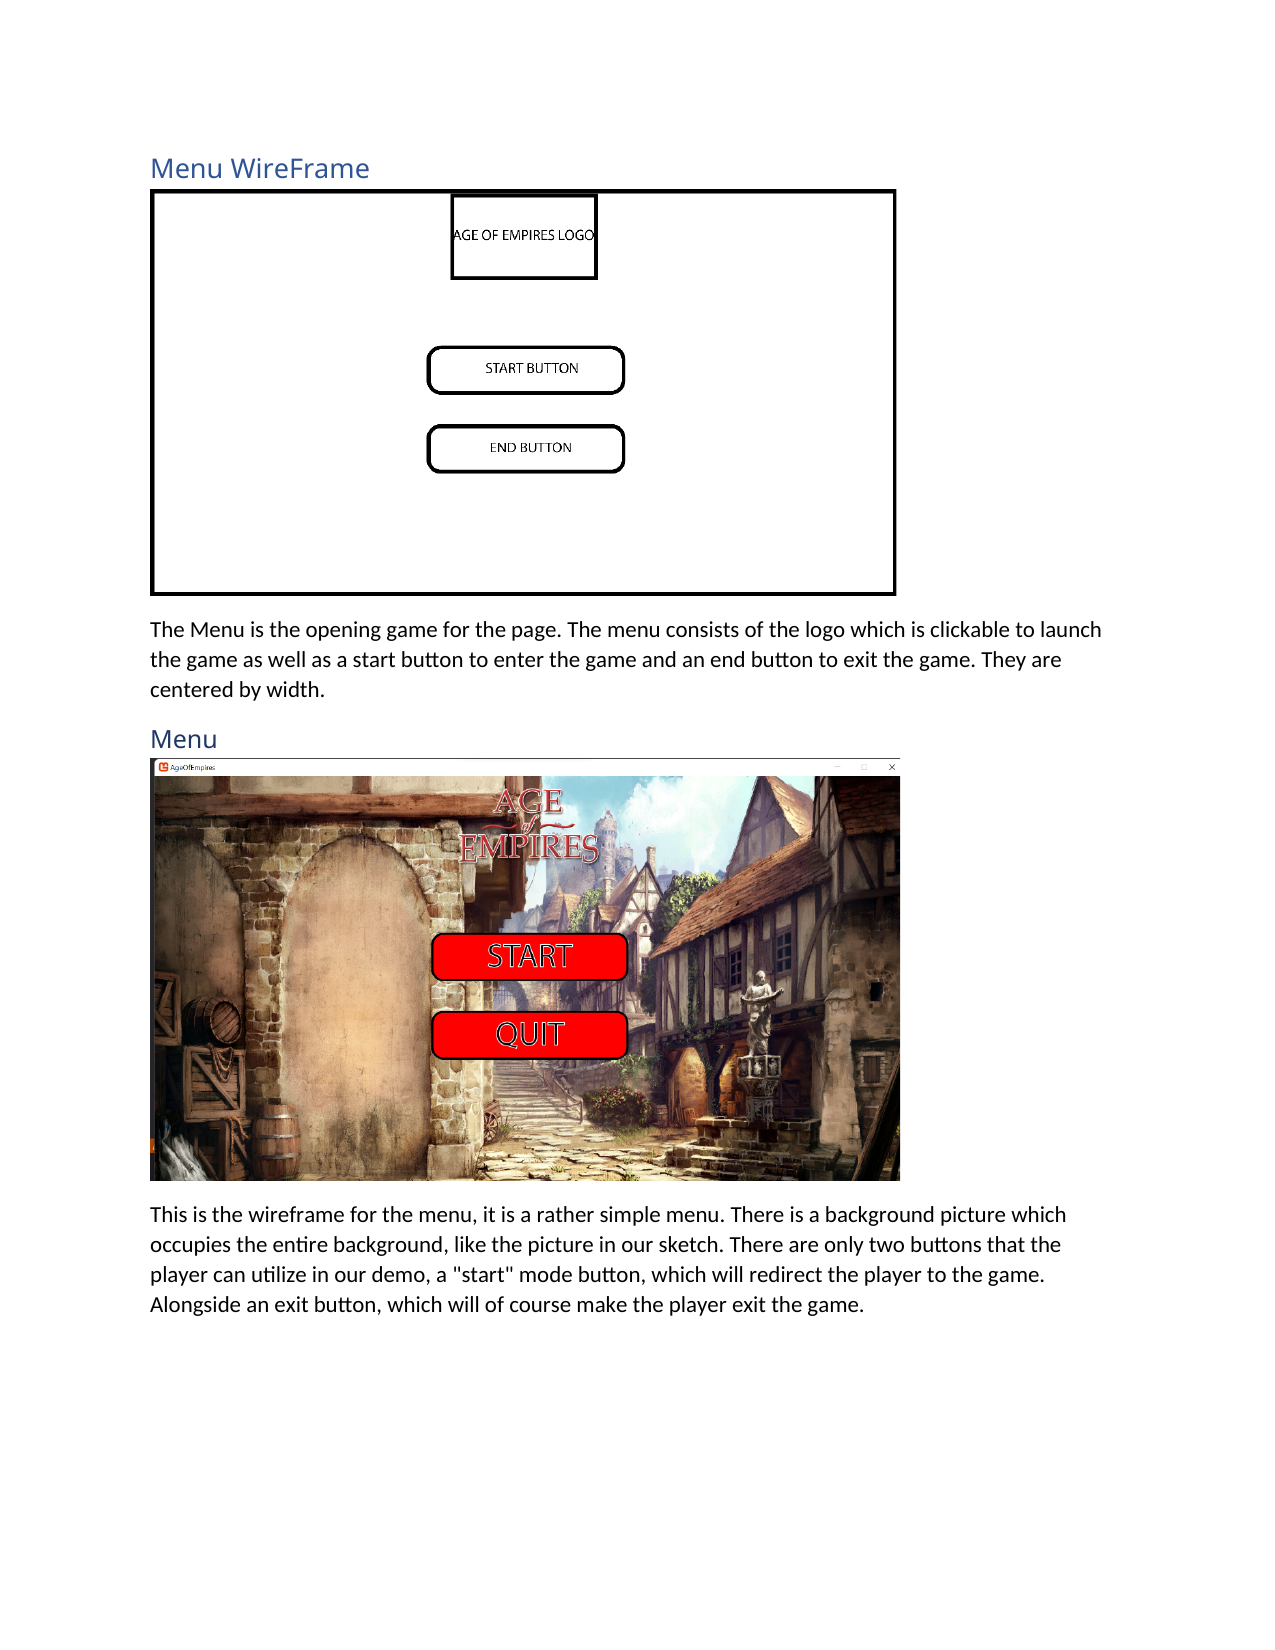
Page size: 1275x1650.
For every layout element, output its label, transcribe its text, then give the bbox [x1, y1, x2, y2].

picture [150, 758, 901, 1181]
picture [150, 189, 897, 596]
subtitle Menu [150, 722, 1125, 756]
text This is the wireframe for the menu, it is a rather simple menu. There is a background picture which occupies the entire background, like the picture in our sketch. There are only two buttons that the player can utilize in our demo, a "start" mode button, which will redirect the player to the game. Alongside an exit button, which will of course make the player exit the game. [150, 1200, 1125, 1318]
text The Menu is the opening game for the page. The menu consists of the logo which is clickable to launch the game as well as a start button to enter the game and an end button to exit the game. They are centered by width. [150, 615, 1125, 703]
subtitle Menu WireFrame [150, 150, 1125, 187]
